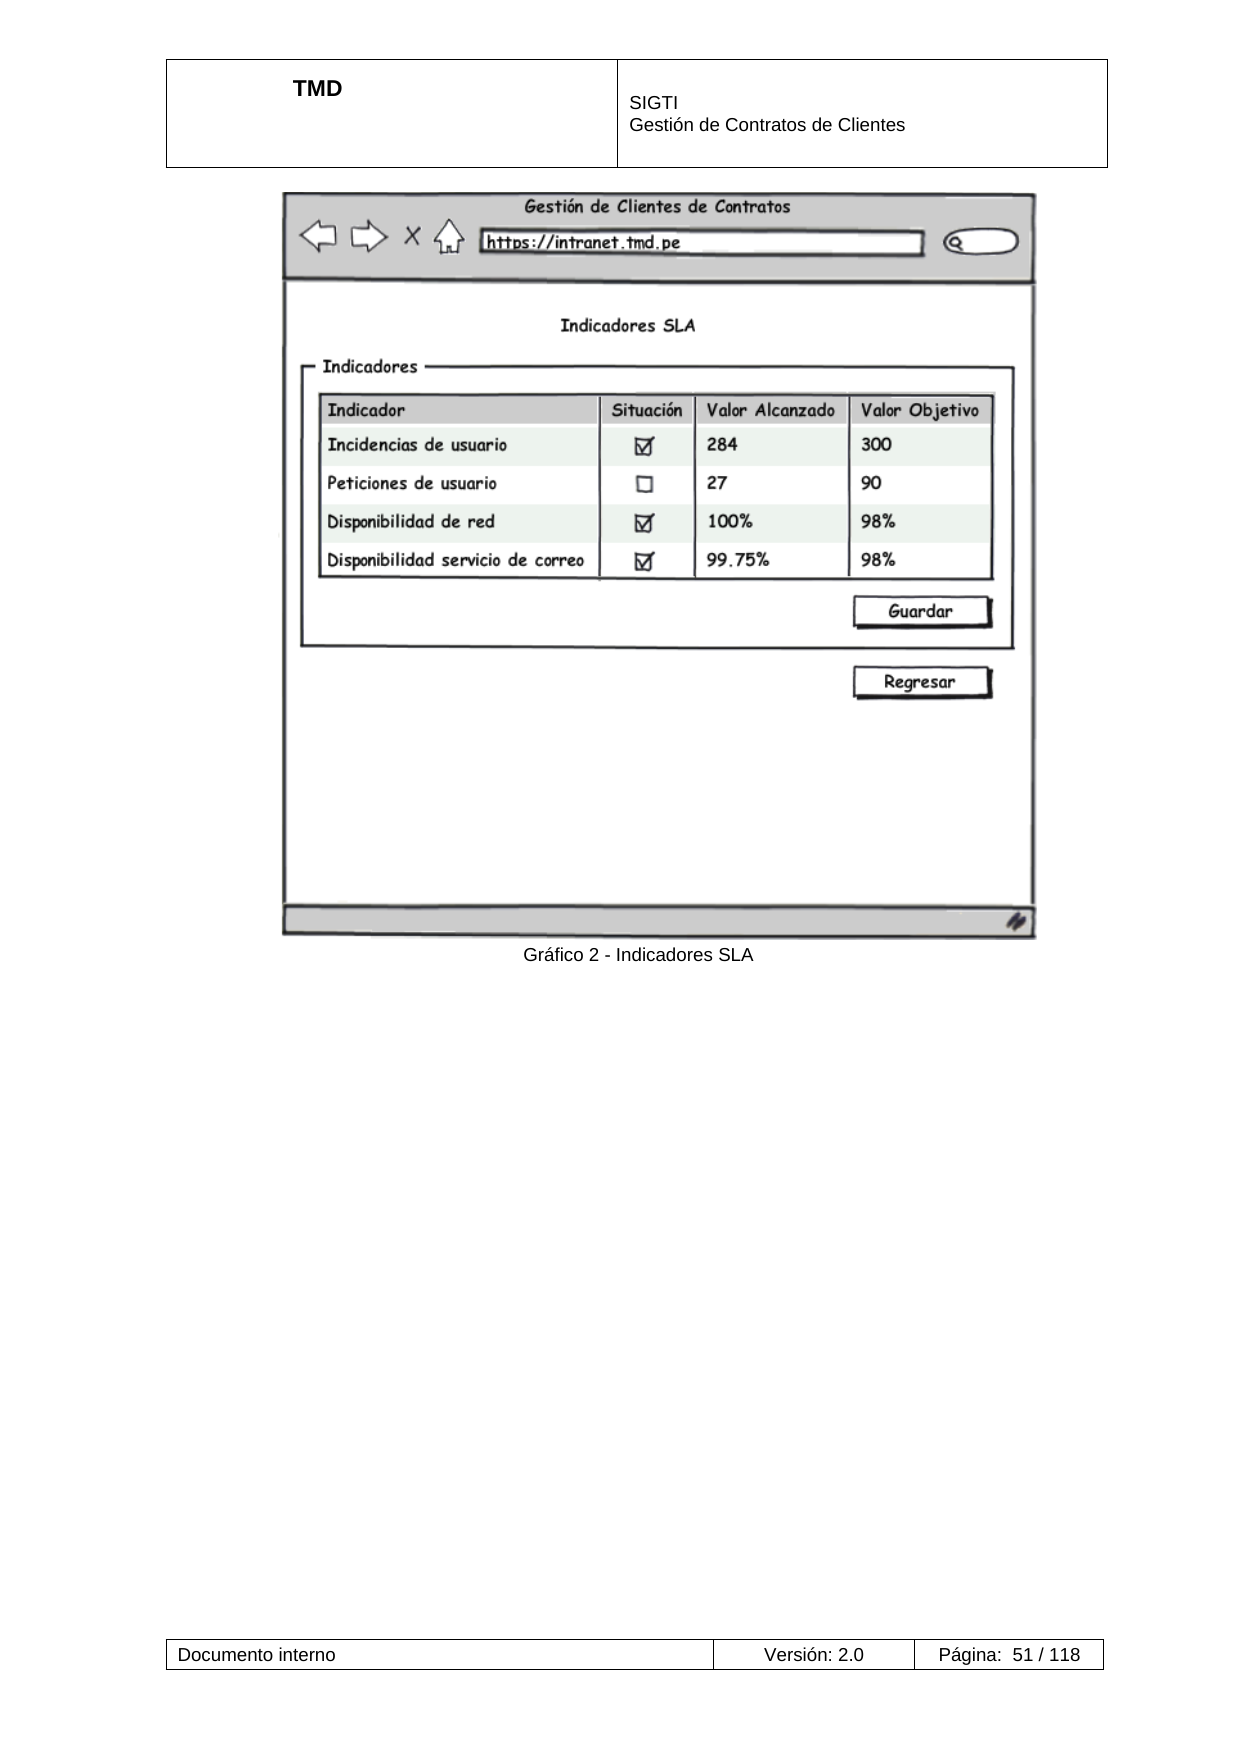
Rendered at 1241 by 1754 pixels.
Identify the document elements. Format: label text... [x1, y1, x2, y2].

list Gráfico 2 - Indicadores SLA [184, 944, 1092, 966]
picture [277, 192, 1037, 940]
